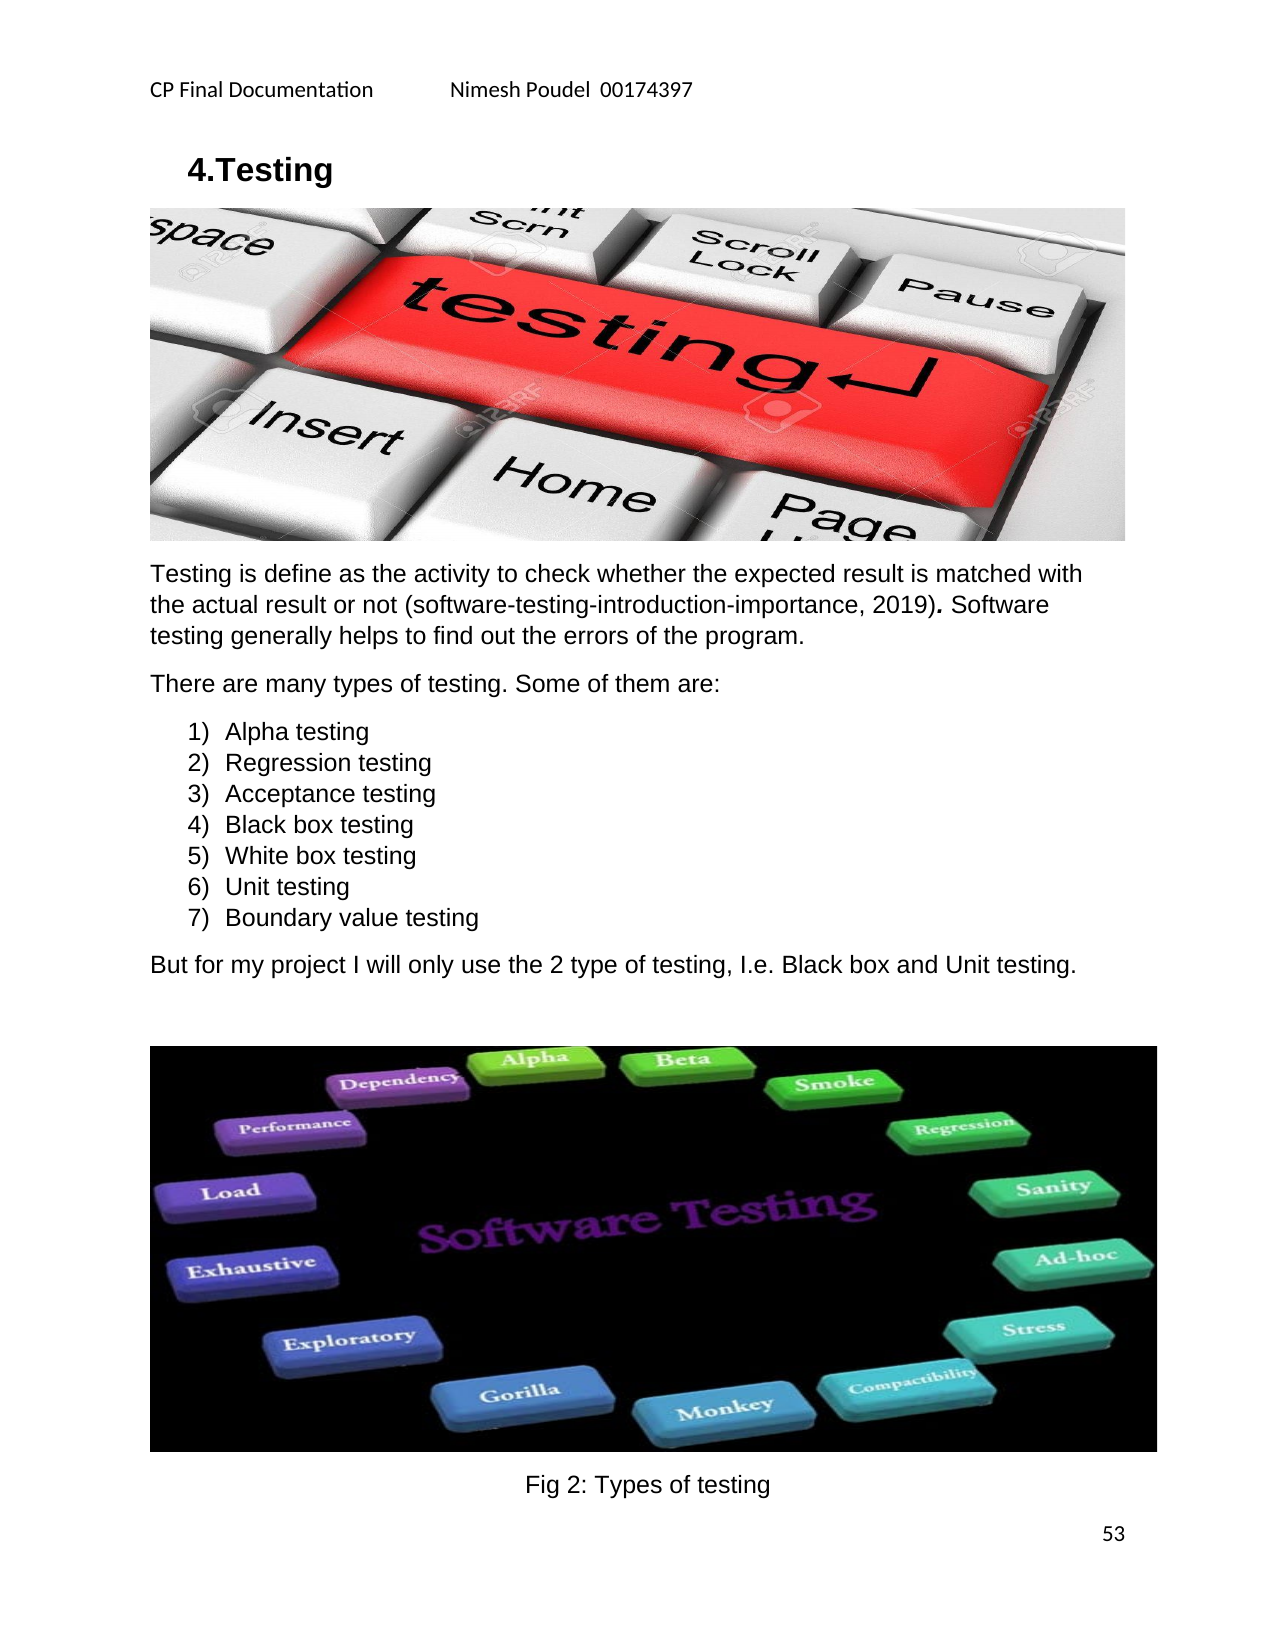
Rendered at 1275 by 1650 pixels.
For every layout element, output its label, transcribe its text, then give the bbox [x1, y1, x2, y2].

list Acceptance testing [187, 779, 1125, 807]
list Boundary value testing [187, 903, 1125, 932]
picture [150, 1046, 1158, 1452]
picture [150, 208, 1125, 541]
text 4.Testing [187, 150, 1125, 188]
list White box testing [187, 841, 1125, 869]
list Alpha testing [187, 717, 1125, 745]
text Fig 2: Types of testing [150, 1470, 1125, 1499]
list Regression testing [187, 748, 1125, 776]
list Unit testing [187, 872, 1125, 901]
text Testing is define as the activity to check whether the expected result is matched with the actual result or not. Software testing generally helps to find out the errors of the program. [150, 559, 1125, 650]
text But for my project I will only use the 2 type of testing, I.e. Black box and Unit testing. [150, 951, 1125, 979]
text There are many types of testing. Some of them are: [150, 669, 1125, 698]
list Black box testing [187, 810, 1125, 838]
